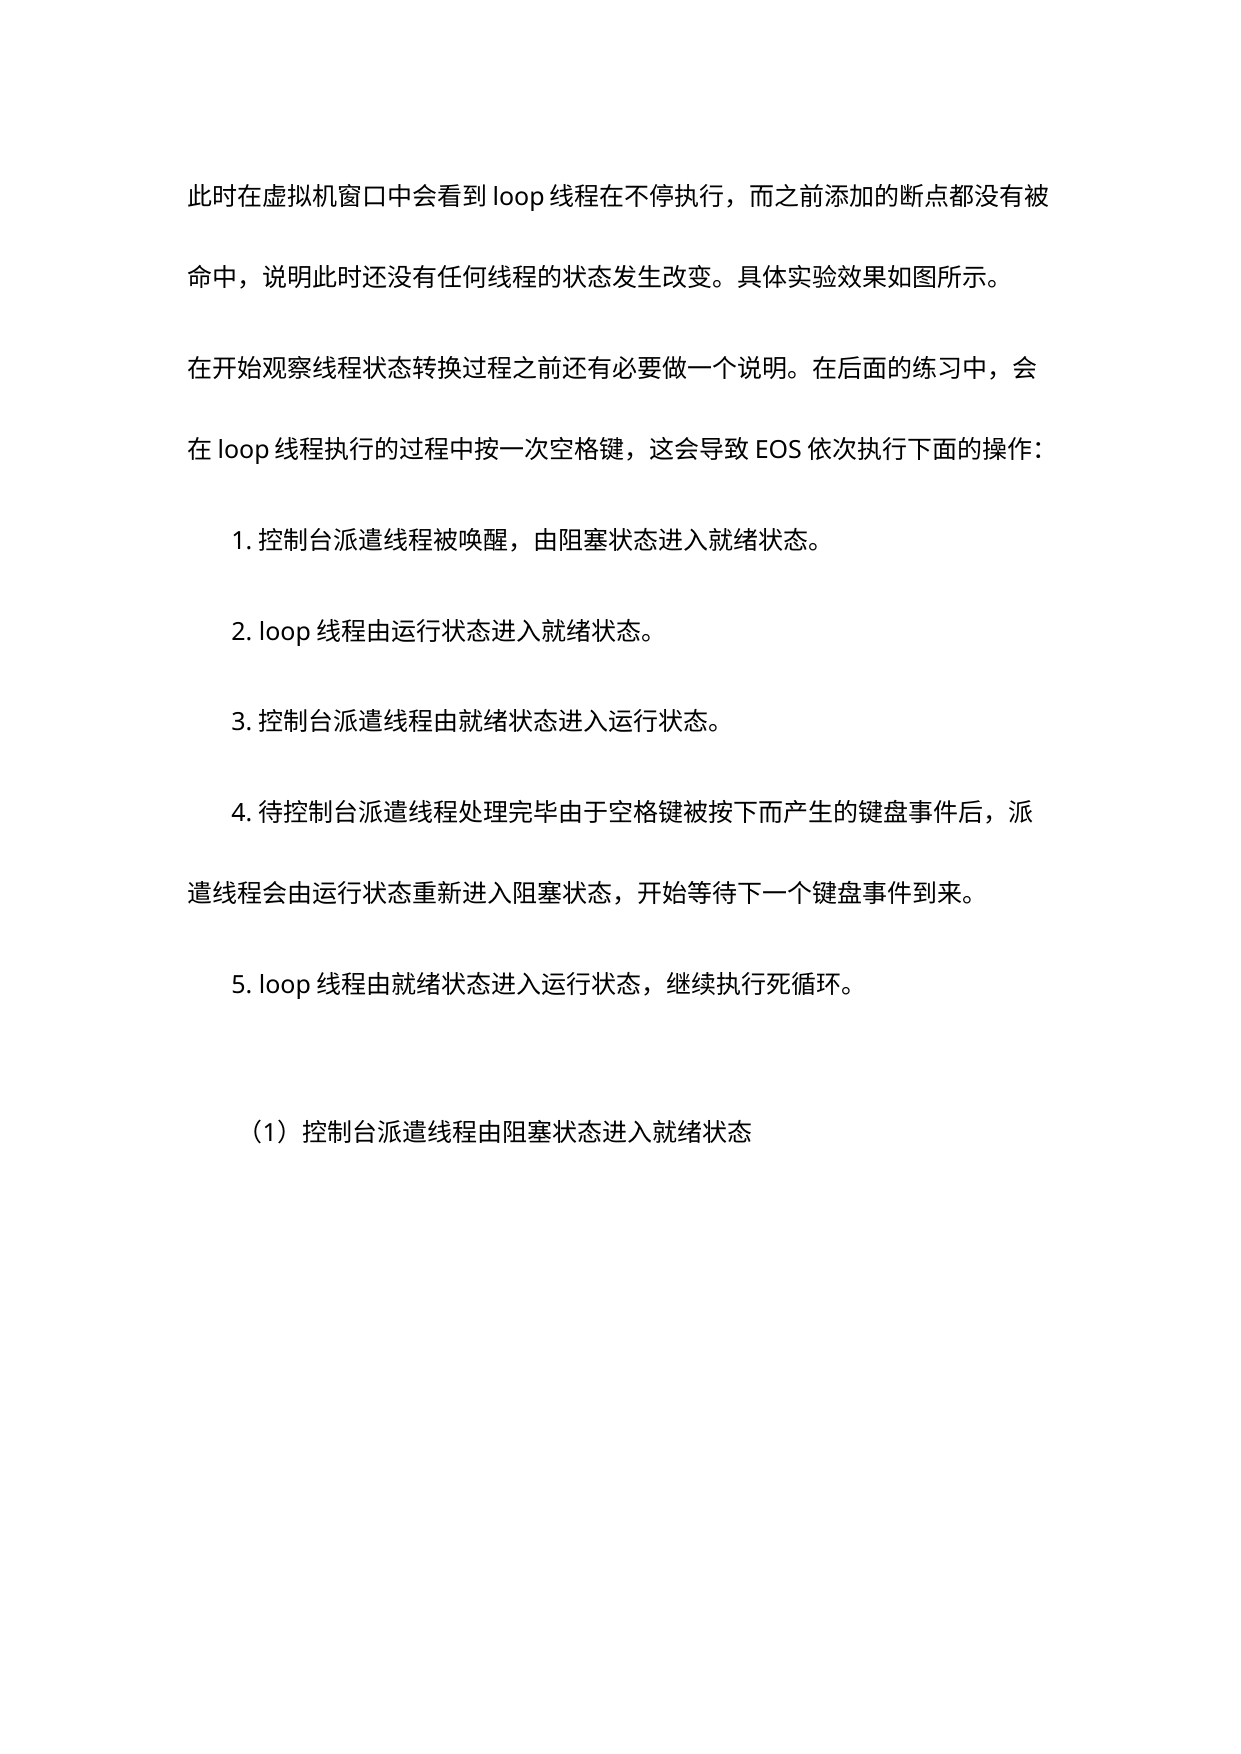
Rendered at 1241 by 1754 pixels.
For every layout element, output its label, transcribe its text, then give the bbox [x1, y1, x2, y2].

text 此时在虚拟机窗口中会看到loop线程在不停执行，而之前添加的断点都没有被命中，说明此时还没有任何线程的状态发生改变。具体实验效果如图所示。 [187, 162, 1053, 308]
text 4. 待控制台派遣线程处理完毕由于空格键被按下而产生的键盘事件后，派遣线程会由运行状态重新进入阻塞状态，开始等待下一个键盘事件到来。 [187, 778, 1053, 924]
text 1. 控制台派遣线程被唤醒，由阻塞状态进入就绪状态。 [187, 506, 1053, 571]
text 在开始观察线程状态转换过程之前还有必要做一个说明。在后面的练习中，会在loop线程执行的过程中按一次空格键，这会导致EOS依次执行下面的操作： [187, 334, 1053, 480]
text （1）控制台派遣线程由阻塞状态进入就绪状态 [187, 1098, 1053, 1163]
text 3. 控制台派遣线程由就绪状态进入运行状态。 [187, 687, 1053, 752]
text 5. loop线程由就绪状态进入运行状态，继续执行死循环。 [187, 950, 1053, 1015]
text 2. loop线程由运行状态进入就绪状态。 [187, 597, 1053, 662]
